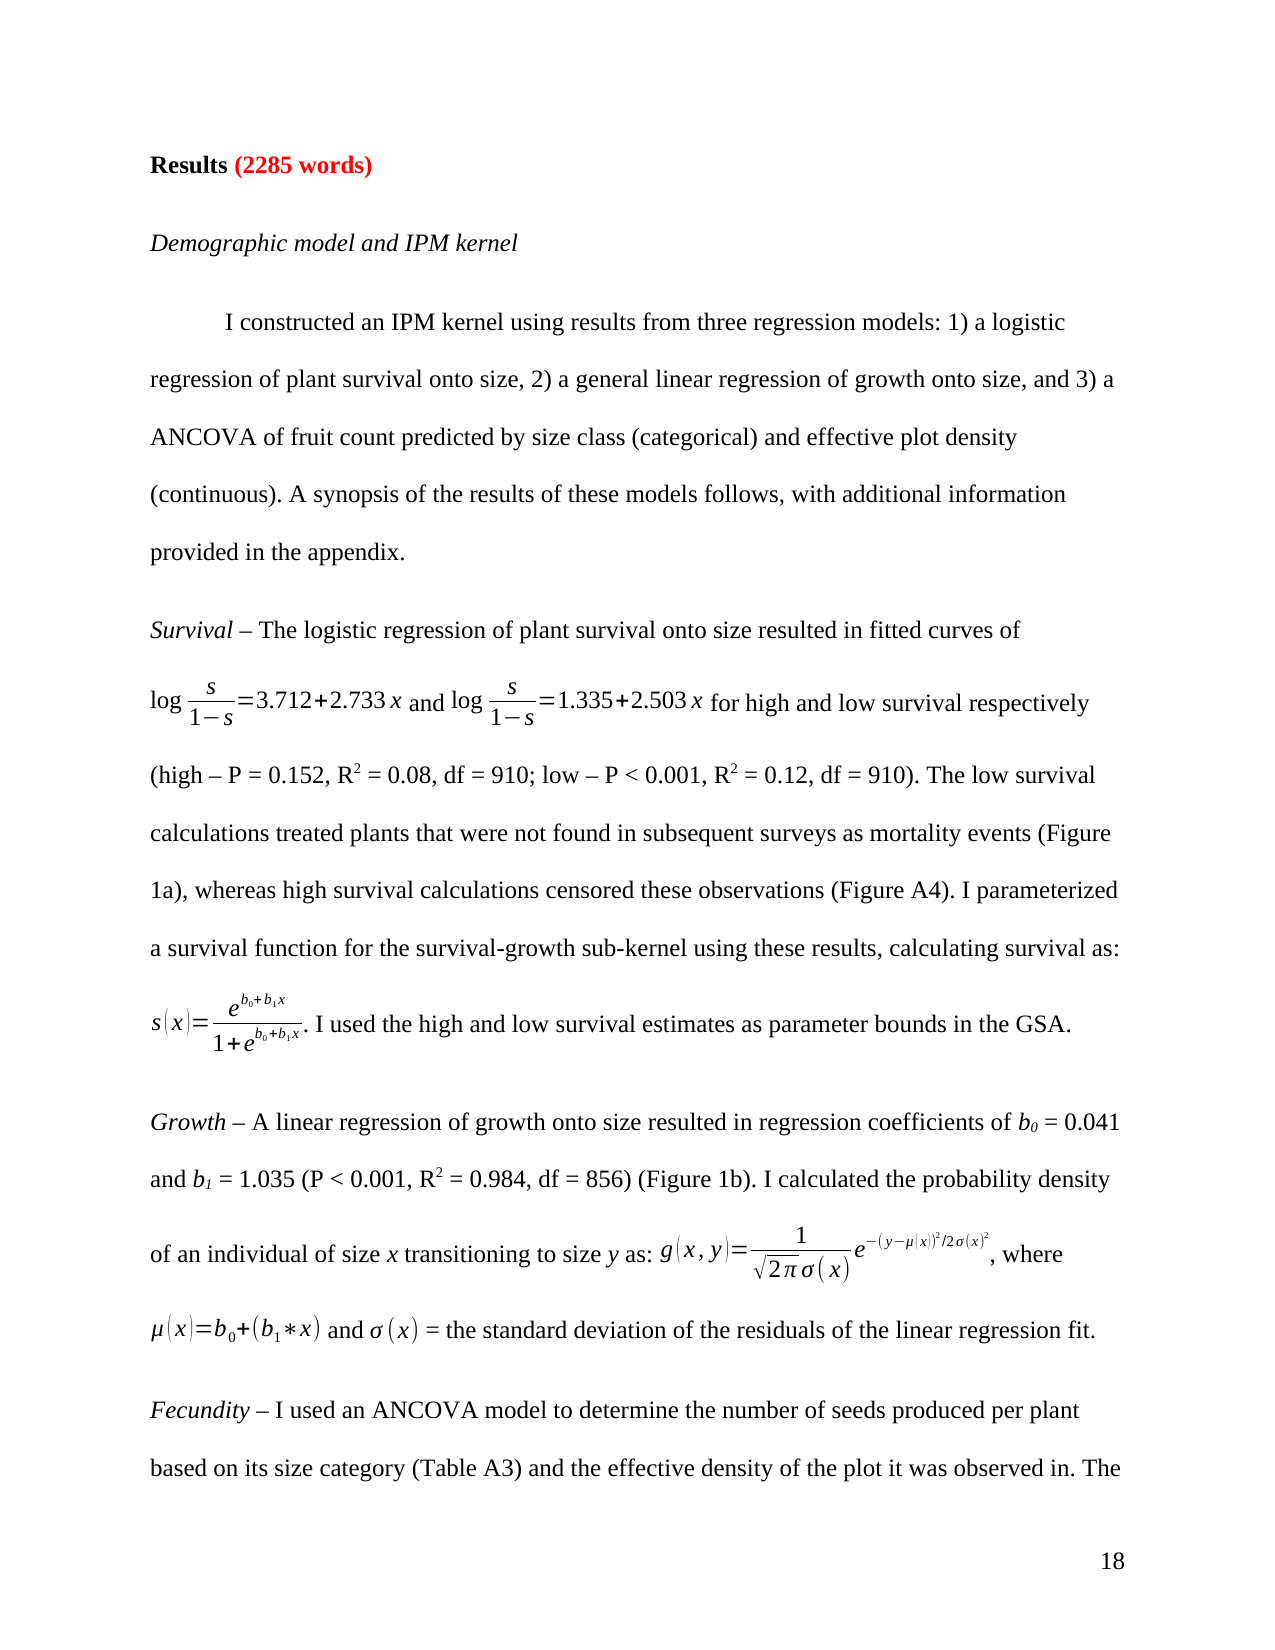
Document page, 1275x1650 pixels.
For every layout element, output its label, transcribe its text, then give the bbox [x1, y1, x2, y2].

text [150, 1396, 1125, 1482]
text I constructed an IPM kernel using results from three regression models: 1) a logistic regression of plant survival onto size, 2) a general linear regression of growth onto size, and 3) a ANCOVA of fruit count predicted by size class (categorical) and effective plot density (continuous). A synopsis of the results of these models follows, with additional information provided in the appendix. [150, 307, 1125, 565]
text Demographic model and IPM kernel [150, 228, 1125, 257]
text Survival – The logistic regression of plant survival onto size resulted in fitted curves of and for high and low survival respectively (high – P = 0.152, R2 = 0.08, df = 910; low – P < 0.001, R2 = 0.12, df = 910). The low survival calculations treated plants that were not found in subsequent surveys as mortality events (Figure 1a), whereas high survival calculations censored these observations (Figure A4). I parameterized a survival function for the survival-growth sub-kernel using these results, calculating survival as: . I used the high and low survival estimates as parameter bounds in the GSA. [150, 615, 1125, 1057]
text Results (2285 words) [150, 150, 1125, 179]
text Growth – A linear regression of growth onto size resulted in regression coefficients of b0 = 0.041 and b1 = 1.035 (P < 0.001, R2 = 0.984, df = 856) (Figure 1b). I calculated the probability density of an individual of size x transitioning to size y as: , where and = the standard deviation of the residuals of the linear regression fit. [150, 1107, 1125, 1346]
